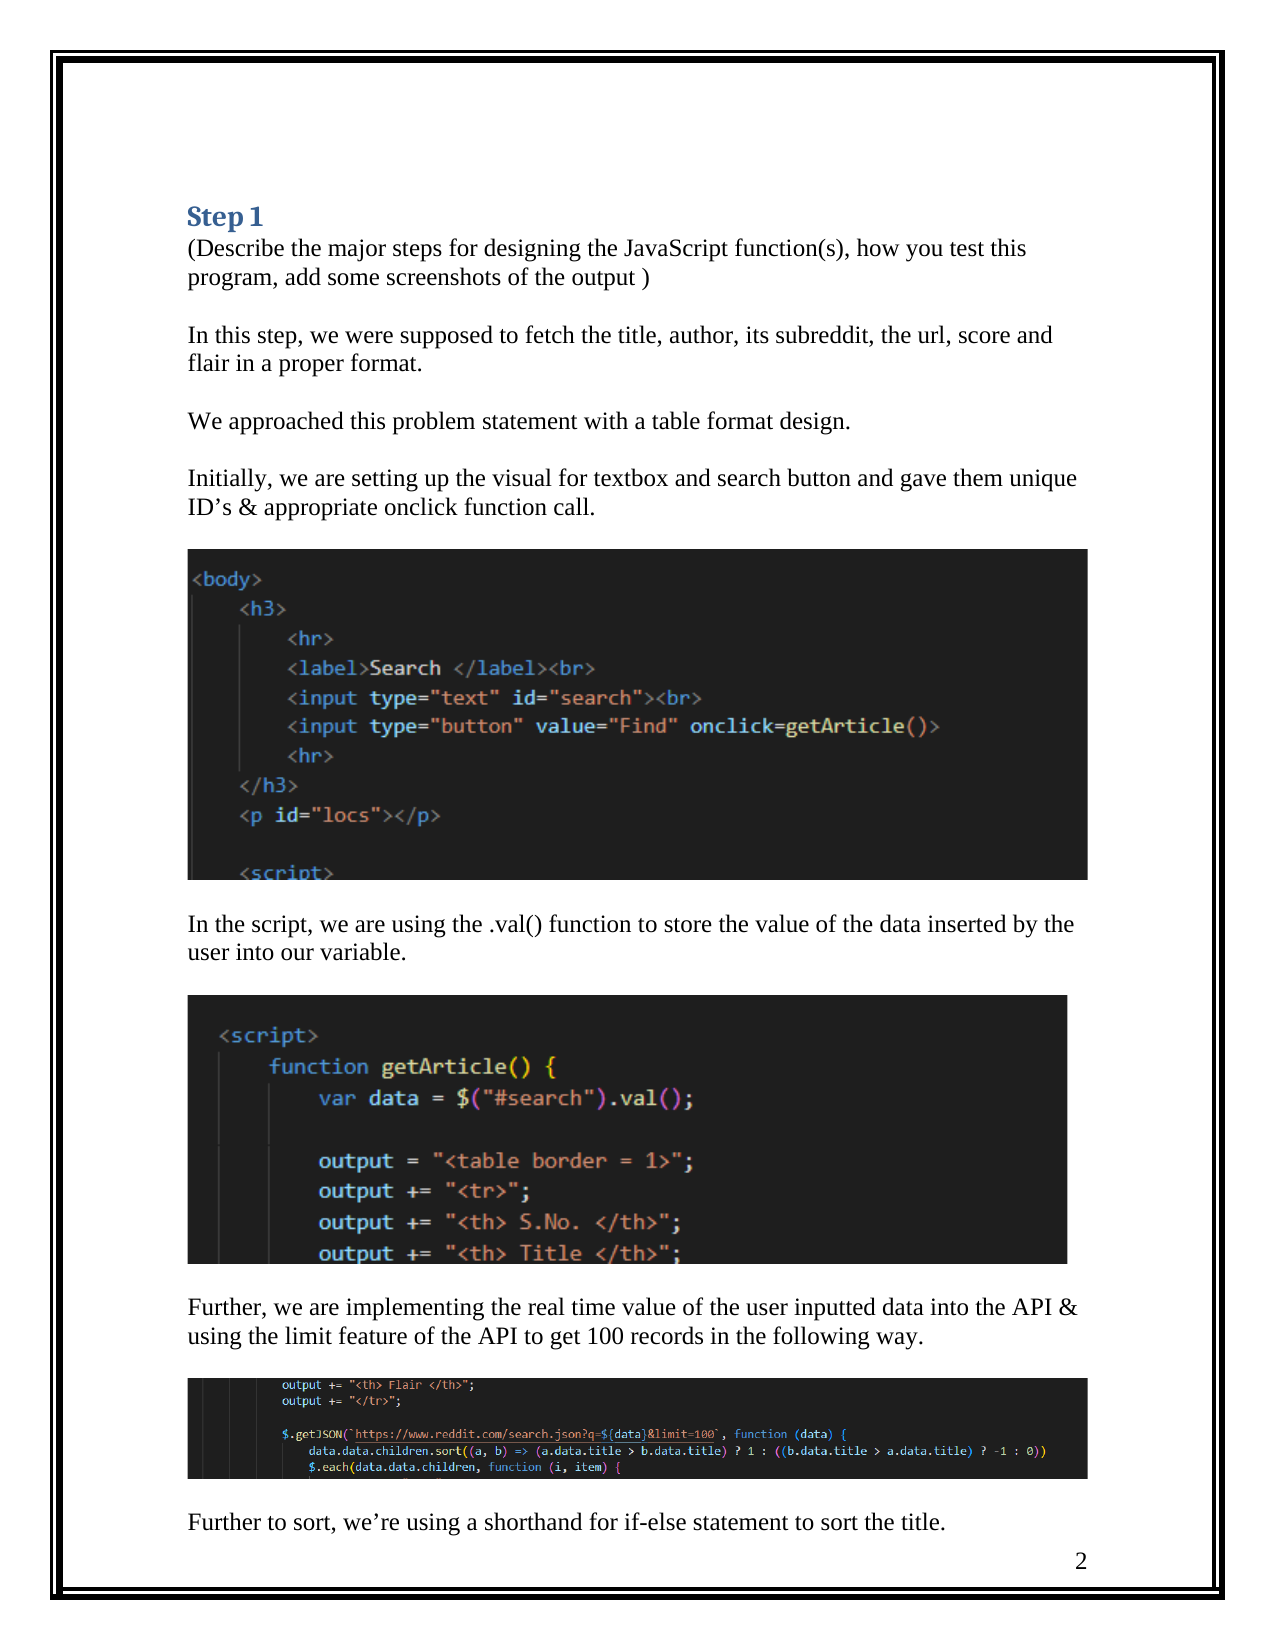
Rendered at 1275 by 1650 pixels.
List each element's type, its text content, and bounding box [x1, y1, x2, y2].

text Further, we are implementing the real time value of the user inputted data into the API & using the limit feature of the API to get 100 records in the following way. [187, 1292, 1087, 1378]
text We approached this problem statement with a table format design. [187, 406, 1087, 435]
subtitle Step 1 [187, 200, 1087, 233]
picture [187, 549, 1088, 880]
picture [187, 1378, 1088, 1479]
text In this step, we were supposed to fetch the title, author, its subreddit, the url, score and flair in a proper format. [187, 320, 1087, 377]
picture [187, 995, 1068, 1264]
text Further to sort, we’re using a shorthand for if-else statement to sort the title. [187, 1507, 1087, 1536]
text Initially, we are setting up the visual for textbox and search button and gave them unique ID’s & appropriate onclick function call. [187, 463, 1087, 521]
text In the script, we are using the .val() function to store the value of the data inserted by the user into our variable. [187, 909, 1087, 966]
text (Describe the major steps for designing the JavaScript function(s), how you test this program, add some screenshots of the output ) [187, 233, 1087, 291]
